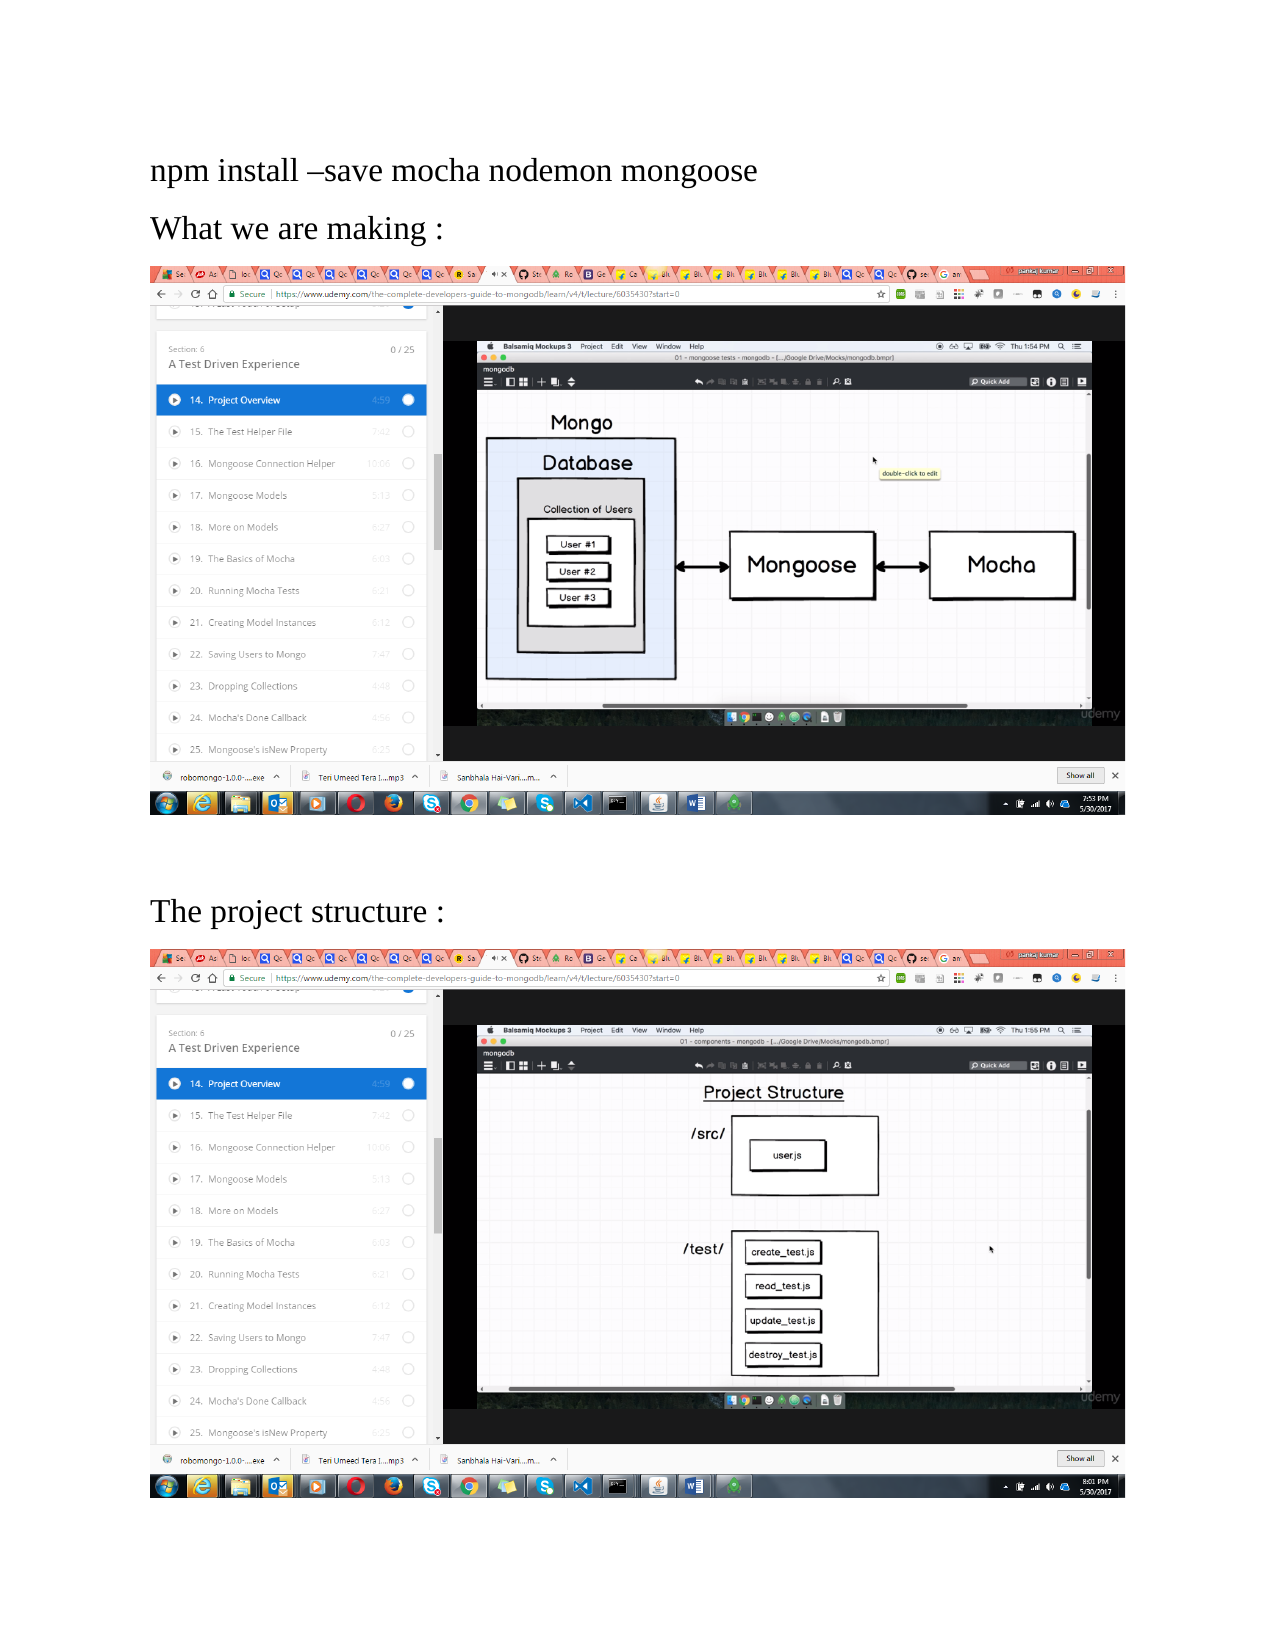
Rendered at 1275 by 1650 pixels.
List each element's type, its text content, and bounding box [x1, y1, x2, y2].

text What we are making : [150, 208, 1125, 246]
text The project structure : [150, 891, 1125, 930]
picture [150, 266, 1125, 815]
picture [150, 949, 1125, 1498]
text npm install –save mocha nodemon mongoose [150, 150, 1125, 188]
